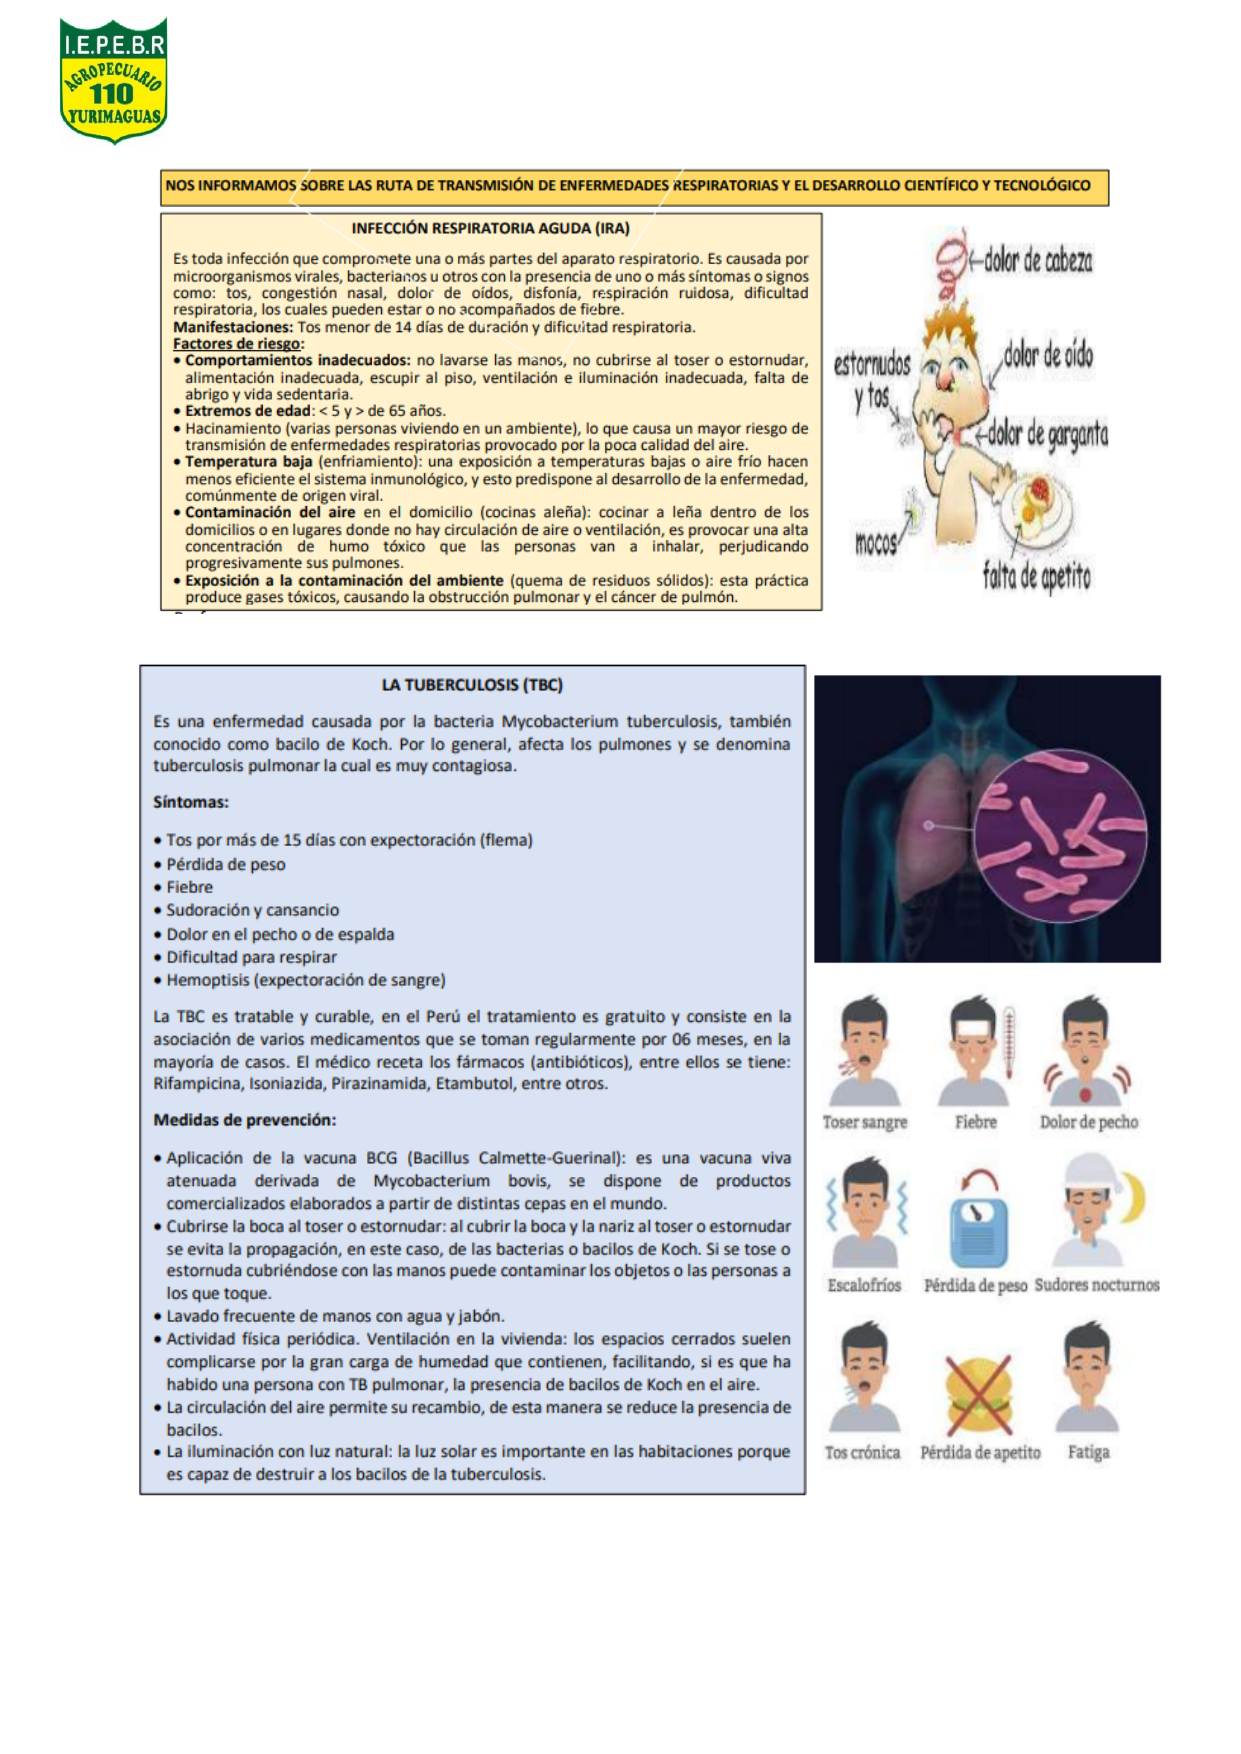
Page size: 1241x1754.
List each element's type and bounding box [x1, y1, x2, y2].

picture [59, 16, 168, 146]
picture [132, 658, 1169, 1498]
picture [156, 165, 1114, 614]
